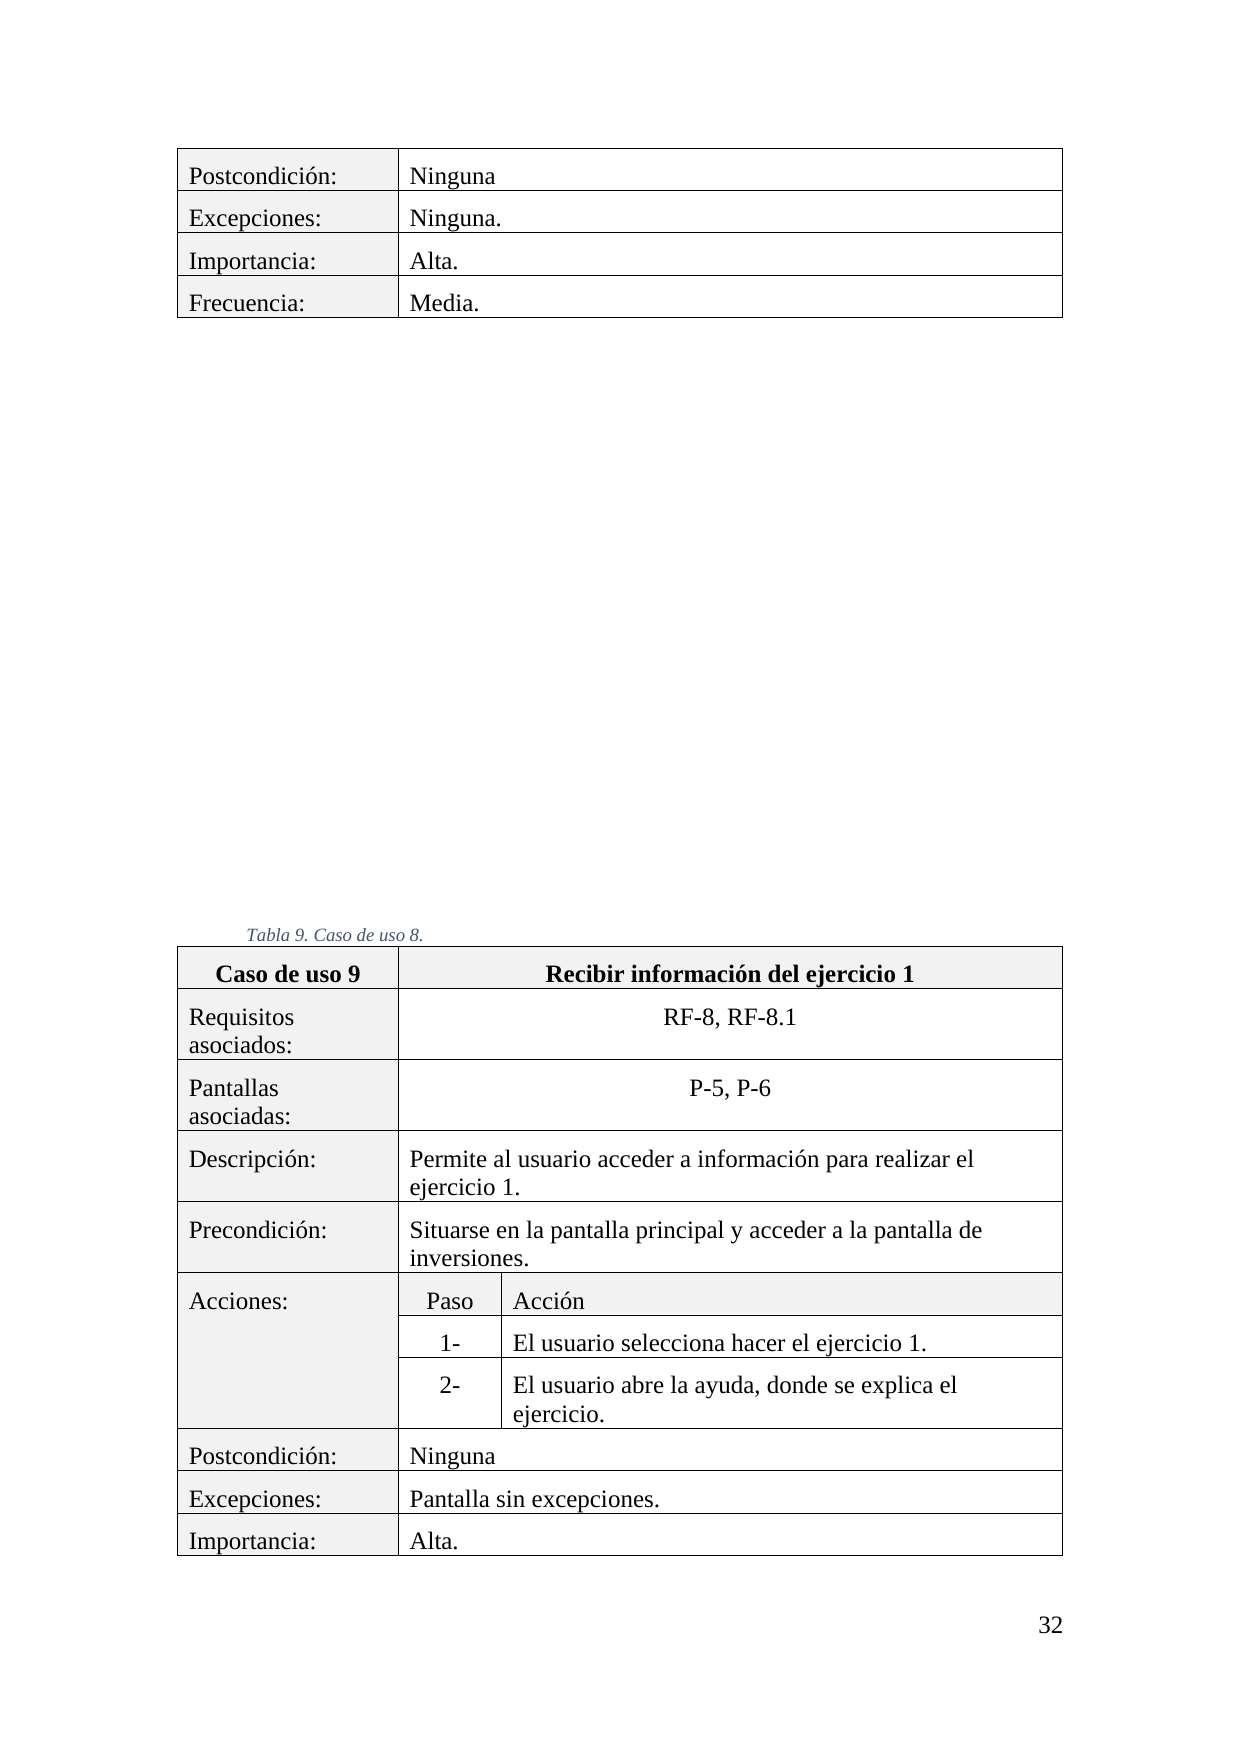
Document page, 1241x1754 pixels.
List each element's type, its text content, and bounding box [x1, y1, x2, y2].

table_cell Postcondición: [178, 149, 398, 190]
table_cell Ninguna [399, 149, 1062, 190]
table_cell Importancia: [178, 1514, 398, 1555]
table_cell Permite al usuario acceder a información para realizar el ejercicio 1. [399, 1131, 1062, 1201]
table_cell Pantallas asociadas: [178, 1060, 398, 1130]
table_cell Situarse en la pantalla principal y acceder a la pantalla de inversiones. [399, 1202, 1062, 1272]
table_cell Excepciones: [178, 1471, 398, 1512]
table_cell Acción [502, 1273, 1062, 1314]
text Tabla 9. Caso de uso 8. [172, 924, 426, 946]
table_cell RF-8, RF-8.1 [399, 989, 1062, 1059]
table_cell Requisitos asociados: [178, 989, 398, 1059]
table_cell Alta. [399, 1514, 1062, 1555]
table_cell Ninguna [399, 1429, 1062, 1470]
table_cell Precondición: [178, 1202, 398, 1272]
table_cell Media. [399, 276, 1062, 317]
table_cell El usuario selecciona hacer el ejercicio 1. [502, 1316, 1062, 1357]
table_cell P-5, P-6 [399, 1060, 1062, 1130]
table_cell Acciones: [178, 1273, 398, 1428]
table_cell Frecuencia: [178, 276, 398, 317]
table_cell Descripción: [178, 1131, 398, 1201]
table_cell 1- [399, 1316, 501, 1357]
table_header Caso de uso 9 [178, 947, 398, 988]
table_header Recibir información del ejercicio 1 [399, 947, 1062, 988]
table_cell Ninguna. [399, 191, 1062, 232]
table_cell Importancia: [178, 233, 398, 274]
table_cell Alta. [399, 233, 1062, 274]
table_cell Pantalla sin excepciones. [399, 1471, 1062, 1512]
table_cell Paso [399, 1273, 501, 1314]
table_cell Postcondición: [178, 1429, 398, 1470]
table_cell 2- [399, 1358, 501, 1428]
table_cell Excepciones: [178, 191, 398, 232]
table_cell El usuario abre la ayuda, donde se explica el ejercicio. [502, 1358, 1062, 1428]
